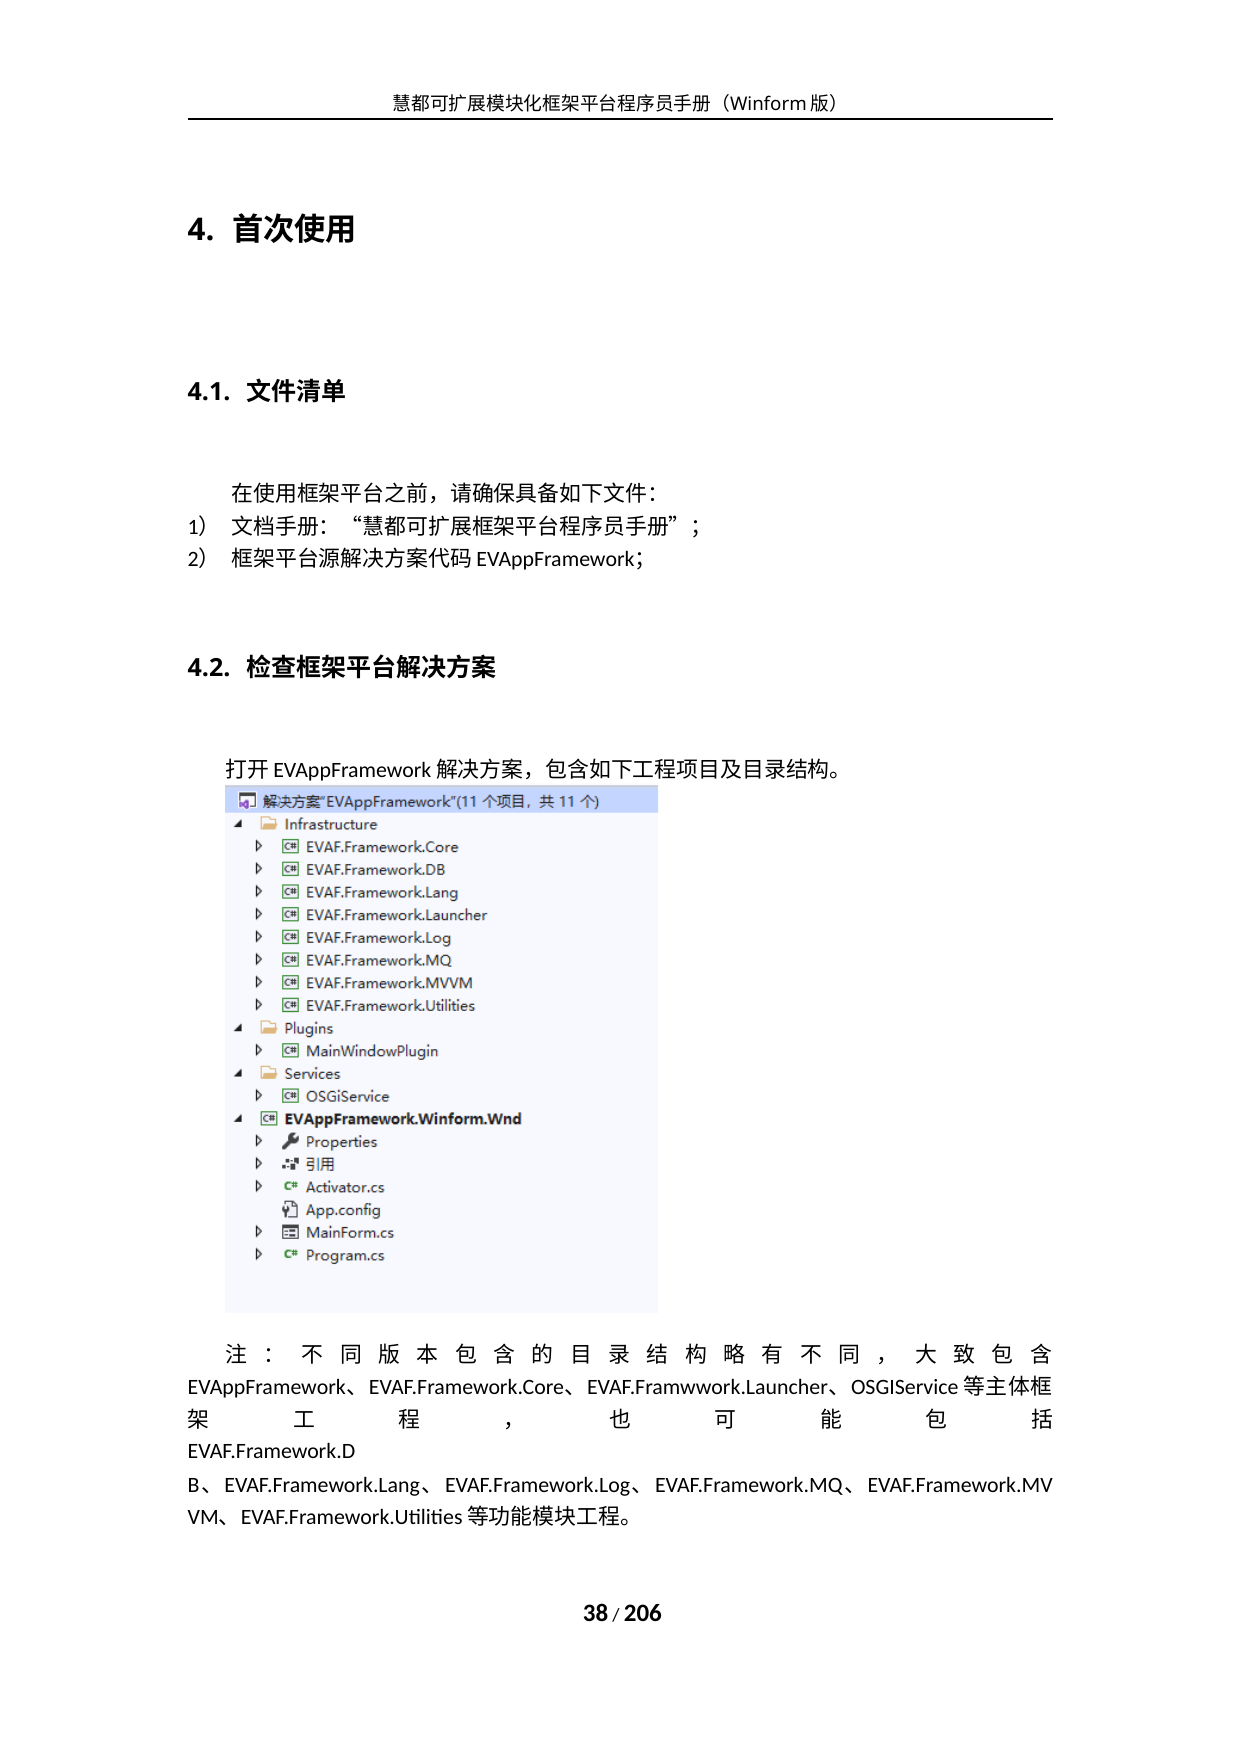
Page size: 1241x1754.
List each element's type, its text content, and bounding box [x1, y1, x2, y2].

list 框架平台源解决方案代码EVAppFramework； [187, 541, 1053, 573]
text 注：不同版本包含的目录结构略有不同，大致包含EVAppFramework、EVAF.Framework.Core、EVAF.Framwwork.Launcher、OSGIService等主体框架工程，也可能包括EVAF.Framework.DB、EVAF.Framework.Lang、EVAF.Framework.Log、EVAF.Framework.MQ、EVAF.Framework.MVVM、EVAF.Framework.Utilities等功能模块工程。 [187, 1336, 1053, 1531]
subtitle 文件清单 [187, 357, 1053, 422]
subtitle 首次使用 [187, 194, 1053, 259]
text 打开EVAppFramework解决方案，包含如下工程项目及目录结构。 [187, 751, 1053, 784]
picture [225, 783, 659, 1313]
list 文档手册：“慧都可扩展框架平台程序员手册”； [187, 508, 1053, 541]
text 在使用框架平台之前，请确保具备如下文件： [187, 476, 1053, 508]
subtitle 检查框架平台解决方案 [187, 633, 1053, 698]
